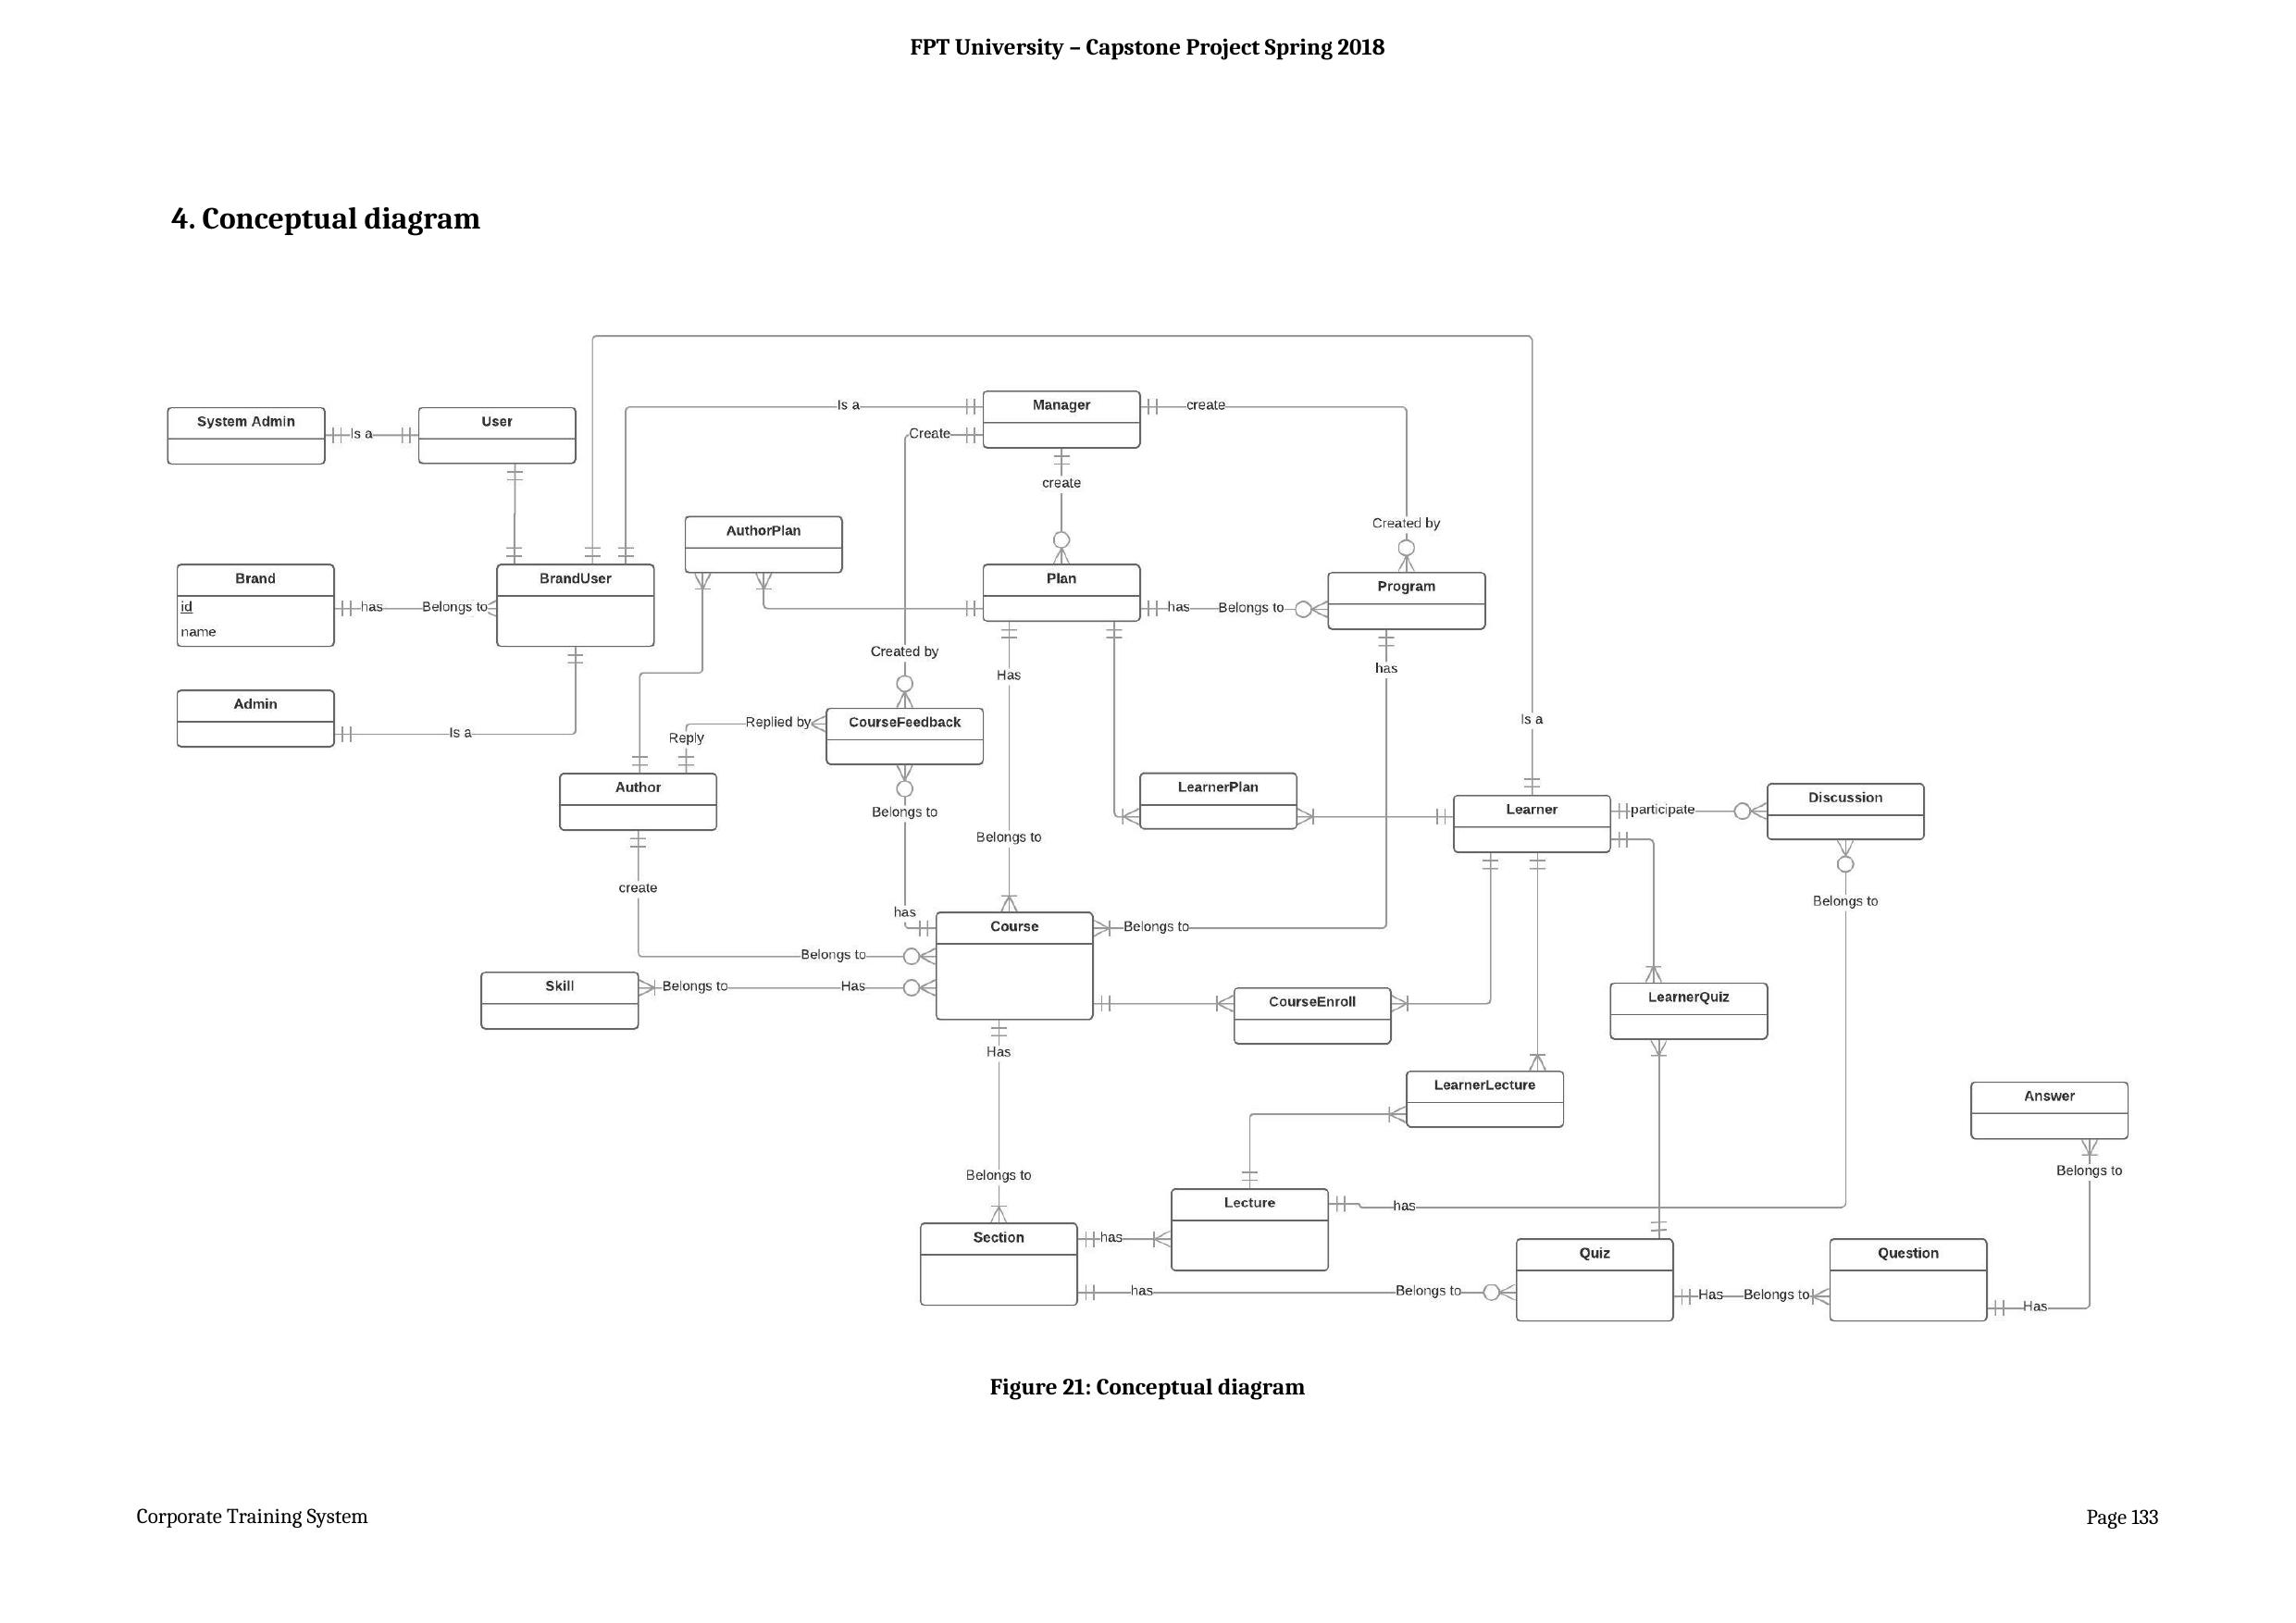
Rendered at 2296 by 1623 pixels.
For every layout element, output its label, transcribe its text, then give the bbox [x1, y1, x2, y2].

text 4. Conceptual diagram [171, 201, 2160, 237]
picture [136, 304, 2159, 1352]
text Figure 21: Conceptual diagram [137, 1374, 2159, 1401]
